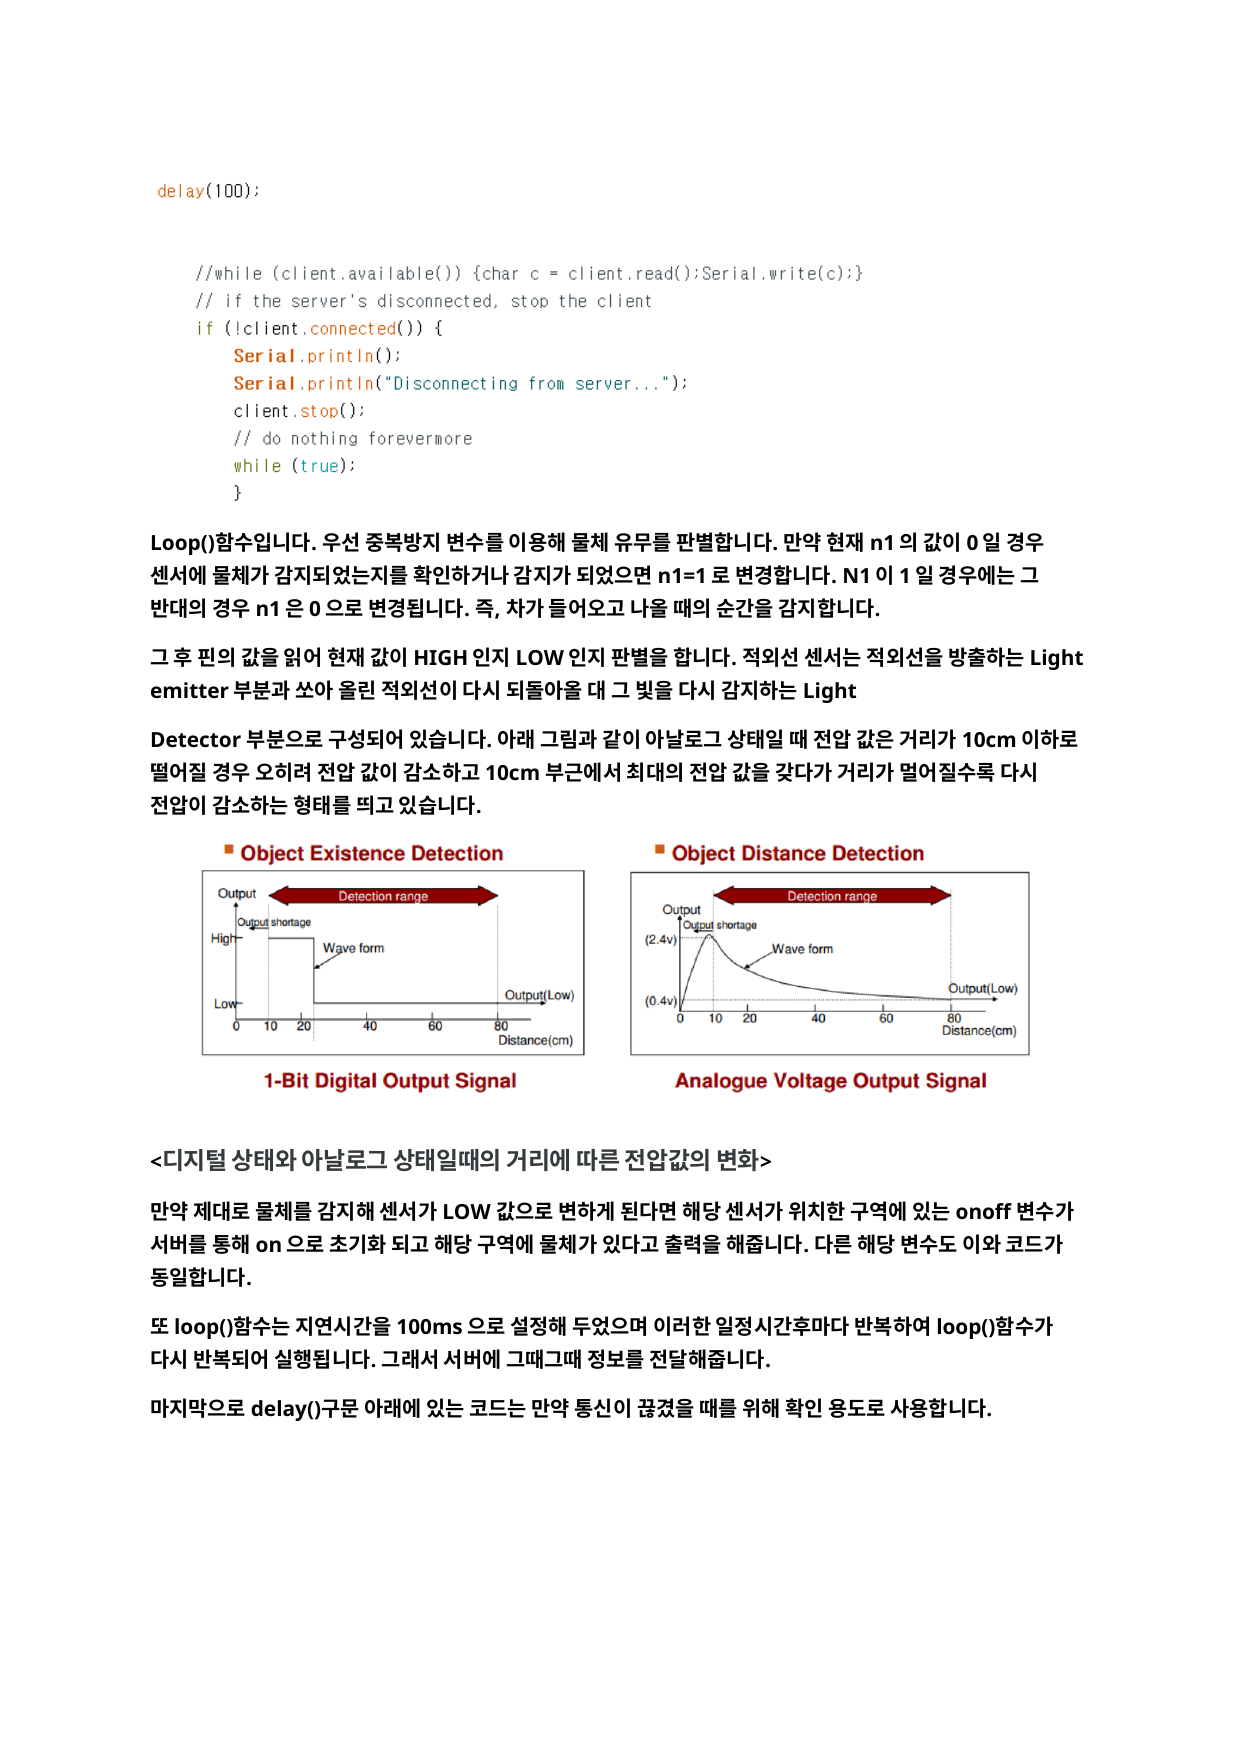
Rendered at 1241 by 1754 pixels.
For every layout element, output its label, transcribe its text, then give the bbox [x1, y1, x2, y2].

list <디지털 상태와 아날로그 상태일때의 거리에 따른 전압값의 변화> [150, 1142, 1090, 1176]
list 만약 제대로 물체를 감지해 센서가 LOW 값으로 변하게 된다면 해당 센서가 위치한 구역에 있는 onoff 변수가 서버를 통해 on으로 초기화 되고 해당 구역에 물체가 있다고 출력을 해줍니다. 다른 해당 변수도 이와 코드가 동일합니다. [150, 1196, 1090, 1291]
picture [150, 177, 898, 508]
list 또 loop()함수는 지연시간을 100ms으로 설정해 두었으며 이러한 일정시간후마다 반복하여 loop()함수가 다시 반복되어 실행됩니다. 그래서 서버에 그때그때 정보를 전달해줍니다. [150, 1310, 1090, 1373]
picture [150, 821, 1090, 1123]
list 그 후 핀의 값을 읽어 현재 값이 HIGH인지 LOW인지 판별을 합니다. 적외선 센서는 적외선을 방출하는 Light emitter부분과 쏘아 올린 적외선이 다시 되돌아올 대 그 빛을 다시 감지하는 Light [150, 641, 1090, 704]
list Detector 부분으로 구성되어 있습니다. 아래 그림과 같이 아날로그 상태일 때 전압 값은 거리가 10cm이하로 떨어질 경우 오히려 전압 값이 감소하고 10cm 부근에서 최대의 전압 값을 갖다가 거리가 멀어질수록 다시 전압이 감소하는 형태를 띄고 있습니다. [150, 723, 1090, 821]
list 마지막으로 delay()구문 아래에 있는 코드는 만약 통신이 끊겼을 때를 위해 확인 용도로 사용합니다. [150, 1392, 1090, 1423]
list Loop()함수입니다. 우선 중복방지 변수를 이용해 물체 유무를 판별합니다. 만약 현재 n1의 값이 0일 경우 센서에 물체가 감지되었는지를 확인하거나 감지가 되었으면 n1=1로 변경합니다. N1이 1일 경우에는 그 반대의 경우 n1은 0으로 변경됩니다. 즉, 차가 들어오고 나올 때의 순간을 감지합니다. [150, 527, 1090, 622]
